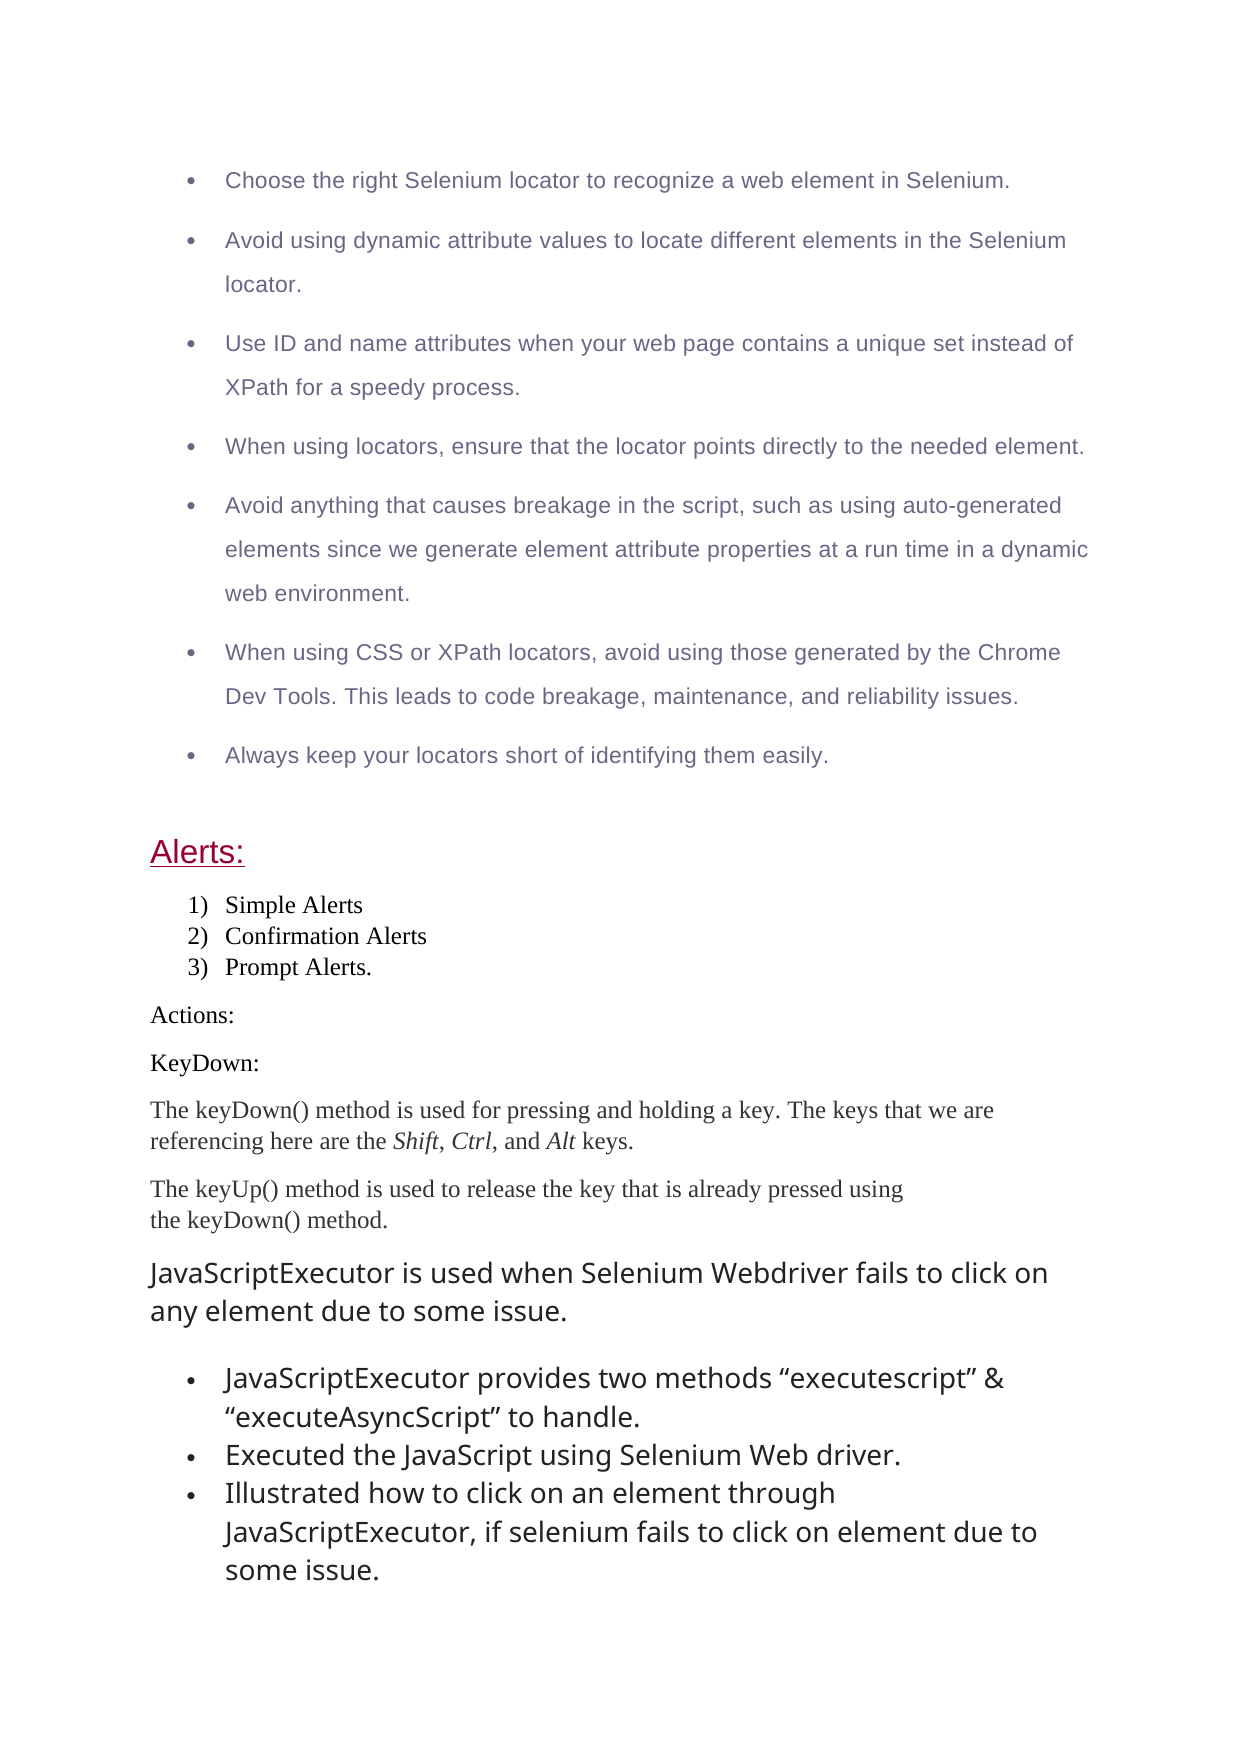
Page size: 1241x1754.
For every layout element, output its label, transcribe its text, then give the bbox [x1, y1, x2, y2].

list Use ID and name attributes when your web page contains a unique set instead of XPath for a speedy process. [187, 312, 1090, 400]
text The keyUp() method is used to release the key that is already pressed using the keyDown() method. [150, 1174, 1090, 1234]
list Illustrated how to click on an element through JavaScriptExecutor, if selenium fails to click on element due to some issue. [187, 1474, 1090, 1589]
text The keyDown() method is used for pressing and holding a key. The keys that we are referencing here are the Shift, Ctrl, and Alt keys. [150, 1095, 1090, 1155]
text Actions: [150, 1000, 1090, 1029]
list Always keep your locators short of identifying them easily. [187, 725, 1090, 769]
list Avoid anything that causes breakage in the script, such as using auto-generated elements since we generate element attribute properties at a run time in a dynamic web environment. [187, 475, 1090, 606]
list Avoid using dynamic attribute values to locate different elements in the Selenium locator. [187, 209, 1090, 297]
list Prompt Alerts. [187, 952, 1090, 981]
list JavaScriptExecutor provides two methods “executescript” & “executeAsyncScript” to handle. [187, 1359, 1090, 1435]
text KeyDown: [150, 1048, 1090, 1076]
list When using locators, ensure that the locator points directly to the needed element. [187, 416, 1090, 459]
text JavaScriptExecutor is used when Selenium Webdriver fails to click on any element due to some issue. [150, 1253, 1090, 1329]
list When using CSS or XPath locators, avoid using those generated by the Chrome Dev Tools. This leads to code breakage, maintenance, and reliability issues. [187, 622, 1090, 709]
list Choose the right Selenium locator to recognize a web element in Selenium. [187, 150, 1090, 194]
text Alerts: [150, 832, 1090, 871]
list Simple Alerts [187, 890, 1090, 919]
list Confirmation Alerts [187, 921, 1090, 950]
list Executed the JavaScript using Selenium Web driver. [187, 1435, 1090, 1474]
